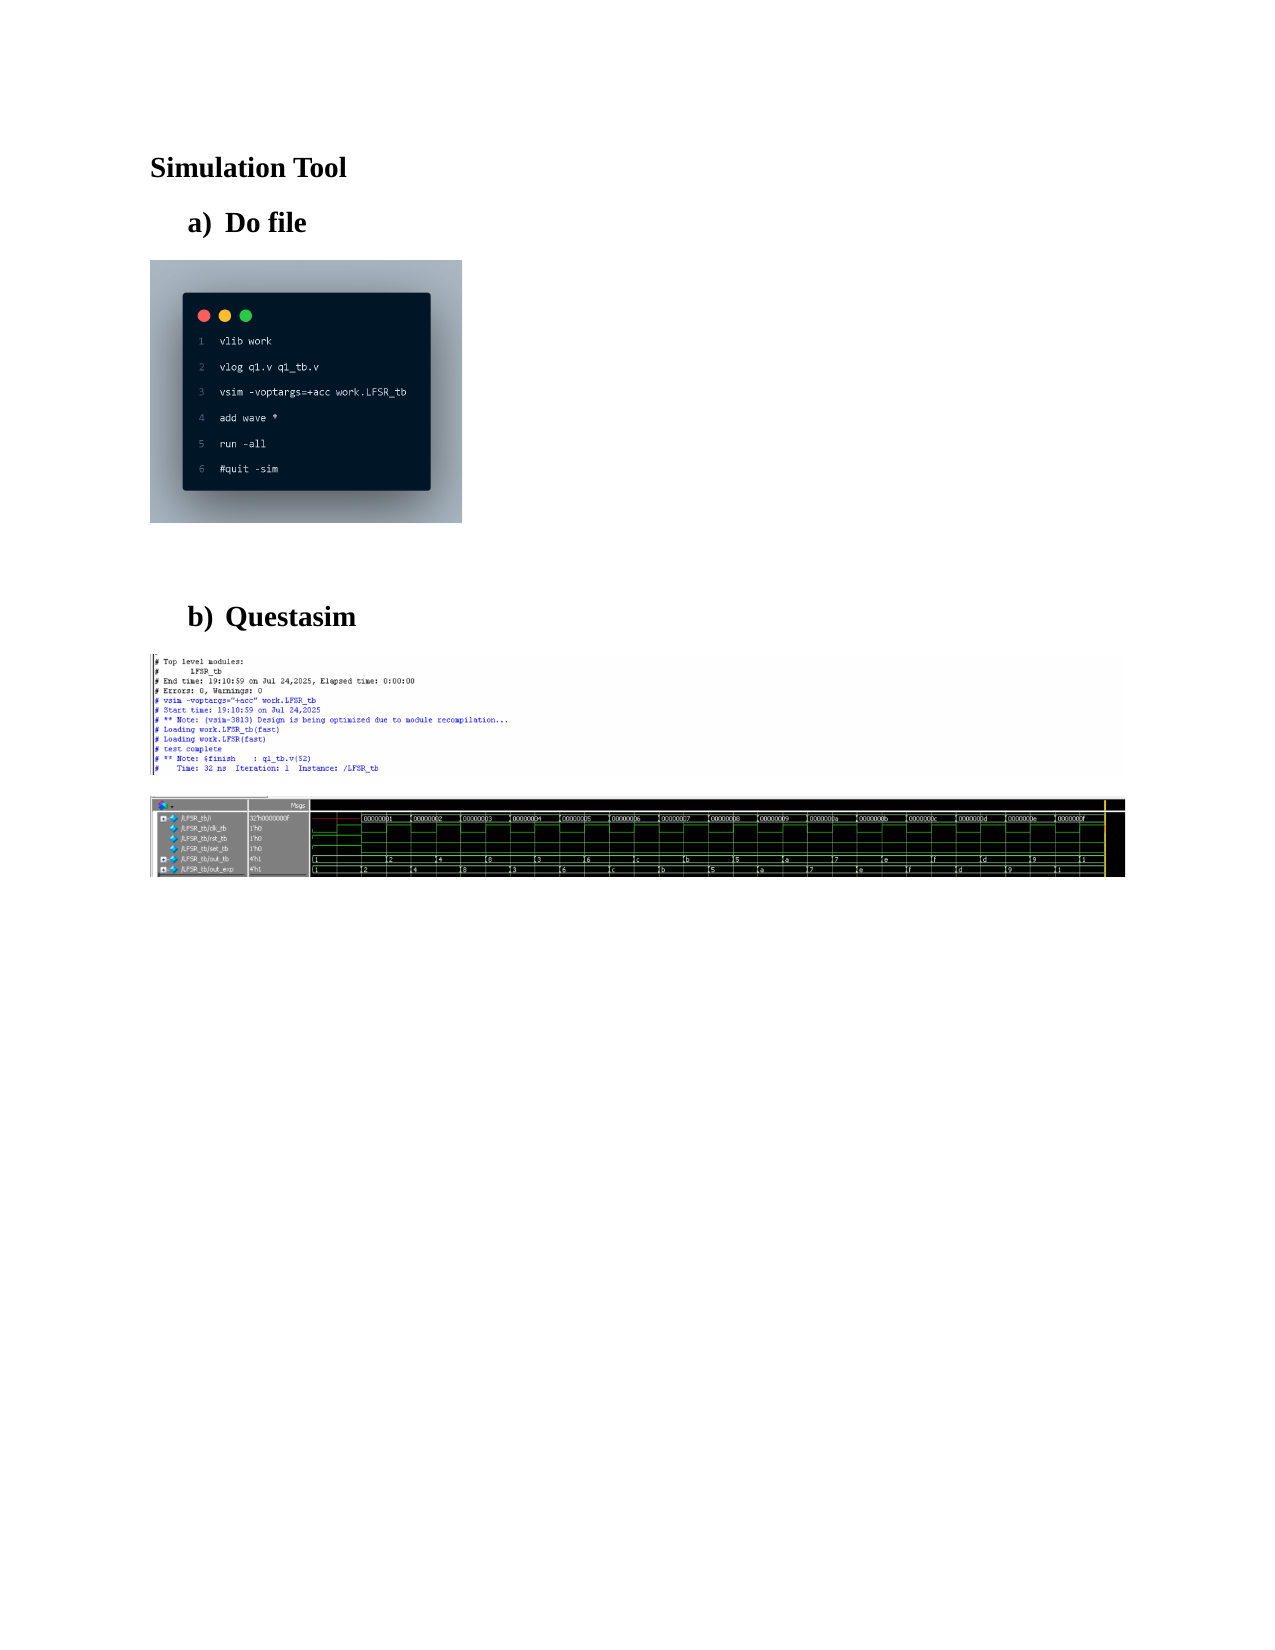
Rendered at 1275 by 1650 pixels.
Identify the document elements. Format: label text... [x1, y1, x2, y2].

picture [150, 796, 1125, 877]
list Do file [187, 205, 1125, 239]
picture [150, 654, 1125, 775]
picture [150, 260, 463, 523]
text Simulation Tool [150, 150, 1125, 183]
list Questasim [187, 599, 1125, 633]
